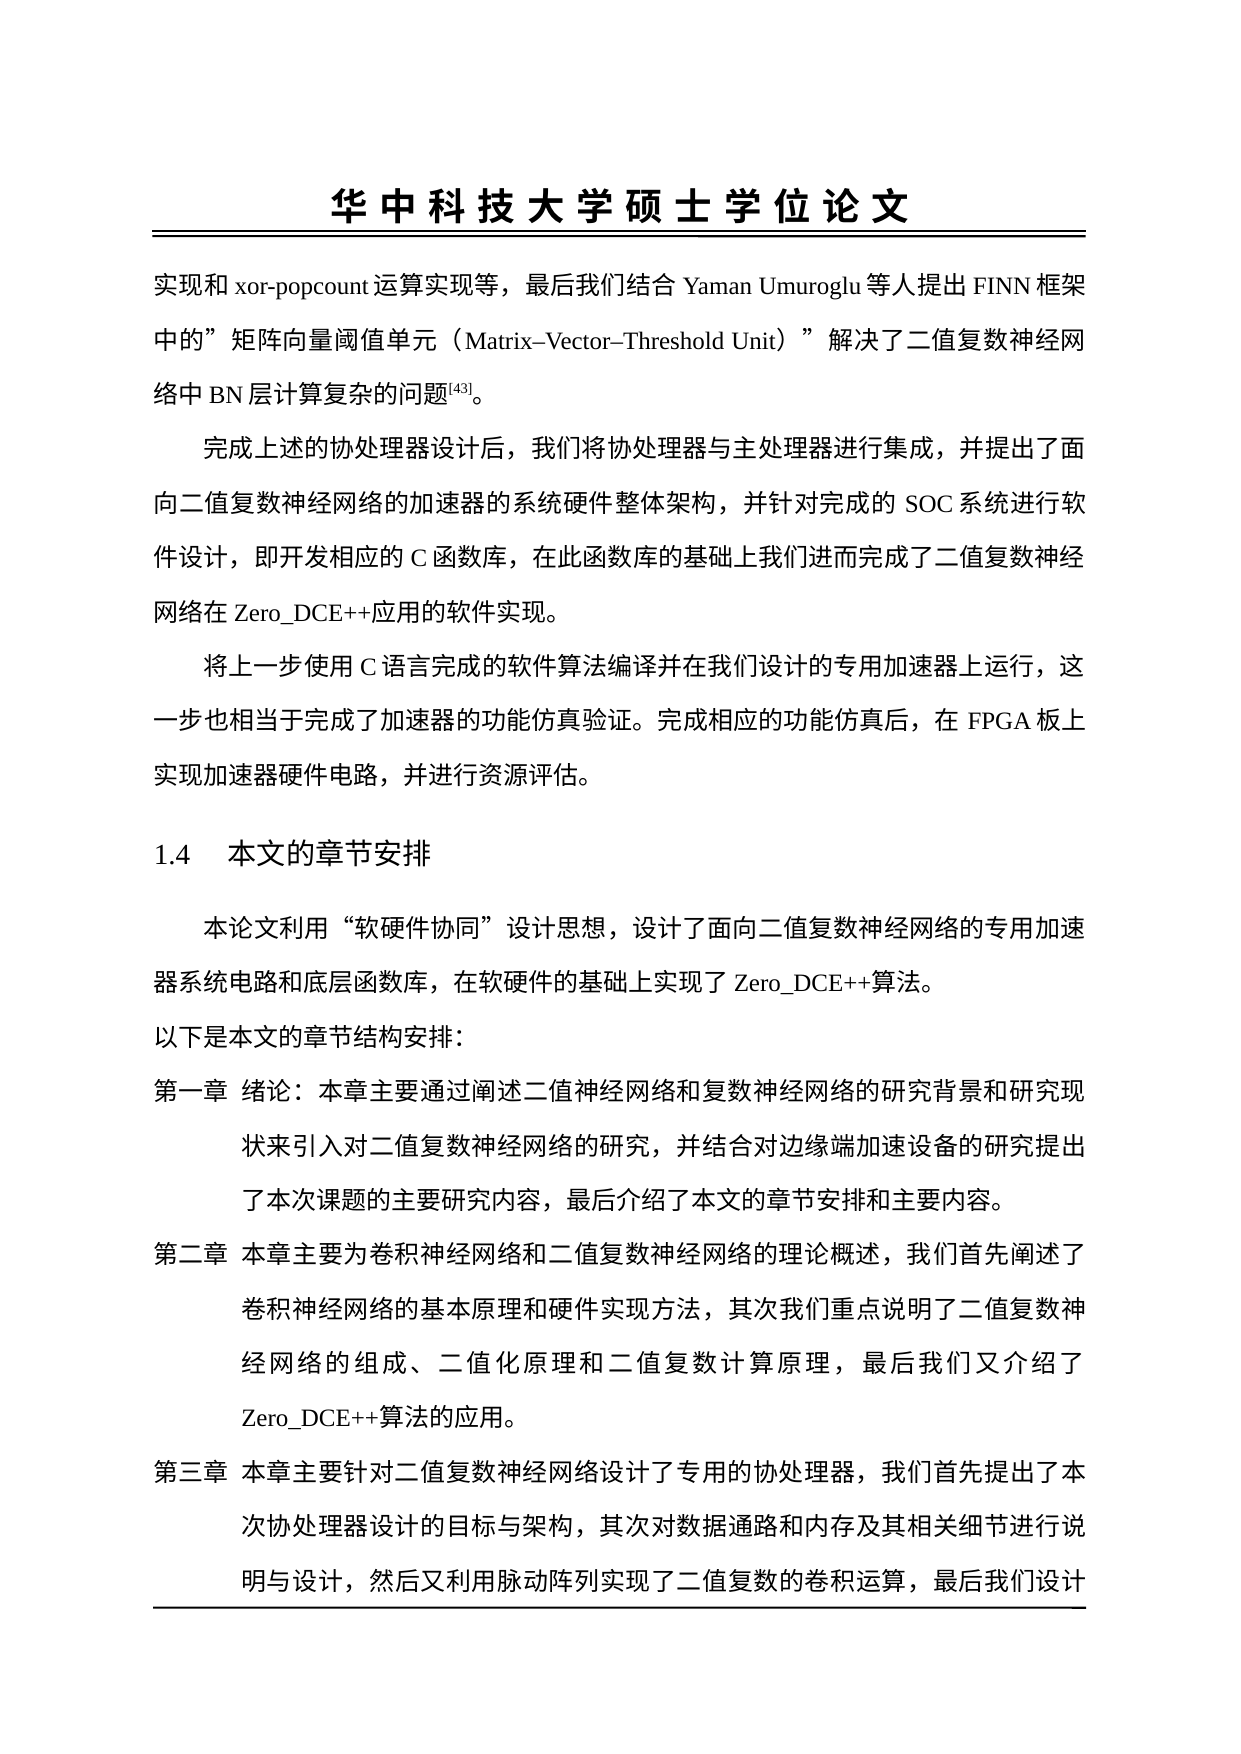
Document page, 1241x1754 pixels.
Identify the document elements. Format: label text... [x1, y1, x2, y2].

subtitle 本文的章节安排 [153, 830, 1087, 873]
text 本论文利用“软硬件协同”设计思想，设计了面向二值复数神经网络的专用加速器系统电路和底层函数库，在软硬件的基础上实现了Zero_DCE++算法。 [153, 908, 1087, 999]
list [153, 1452, 1087, 1597]
text 完成上述的协处理器设计后，我们将协处理器与主处理器进行集成，并提出了面向二值复数神经网络的加速器的系统硬件整体架构，并针对完成的SOC系统进行软件设计，即开发相应的C函数库，在此函数库的基础上我们进而完成了二值复数神经网络在Zero_DCE++应用的软件实现。 [153, 429, 1087, 628]
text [153, 266, 1087, 411]
text 以下是本文的章节结构安排： [153, 1017, 1087, 1053]
list 本章主要为卷积神经网络和二值复数神经网络的理论概述，我们首先阐述了卷积神经网络的基本原理和硬件实现方法，其次我们重点说明了二值复数神经网络的组成、二值化原理和二值复数计算原理，最后我们又介绍了Zero_DCE++算法的应用。 [153, 1235, 1087, 1434]
list 绪论：本章主要通过阐述二值神经网络和复数神经网络的研究背景和研究现状来引入对二值复数神经网络的研究，并结合对边缘端加速设备的研究提出了本次课题的主要研究内容，最后介绍了本文的章节安排和主要内容。 [153, 1072, 1087, 1217]
text 将上一步使用C语言完成的软件算法编译并在我们设计的专用加速器上运行，这一步也相当于完成了加速器的功能仿真验证。完成相应的功能仿真后，在FPGA板上实现加速器硬件电路，并进行资源评估。 [153, 646, 1087, 791]
